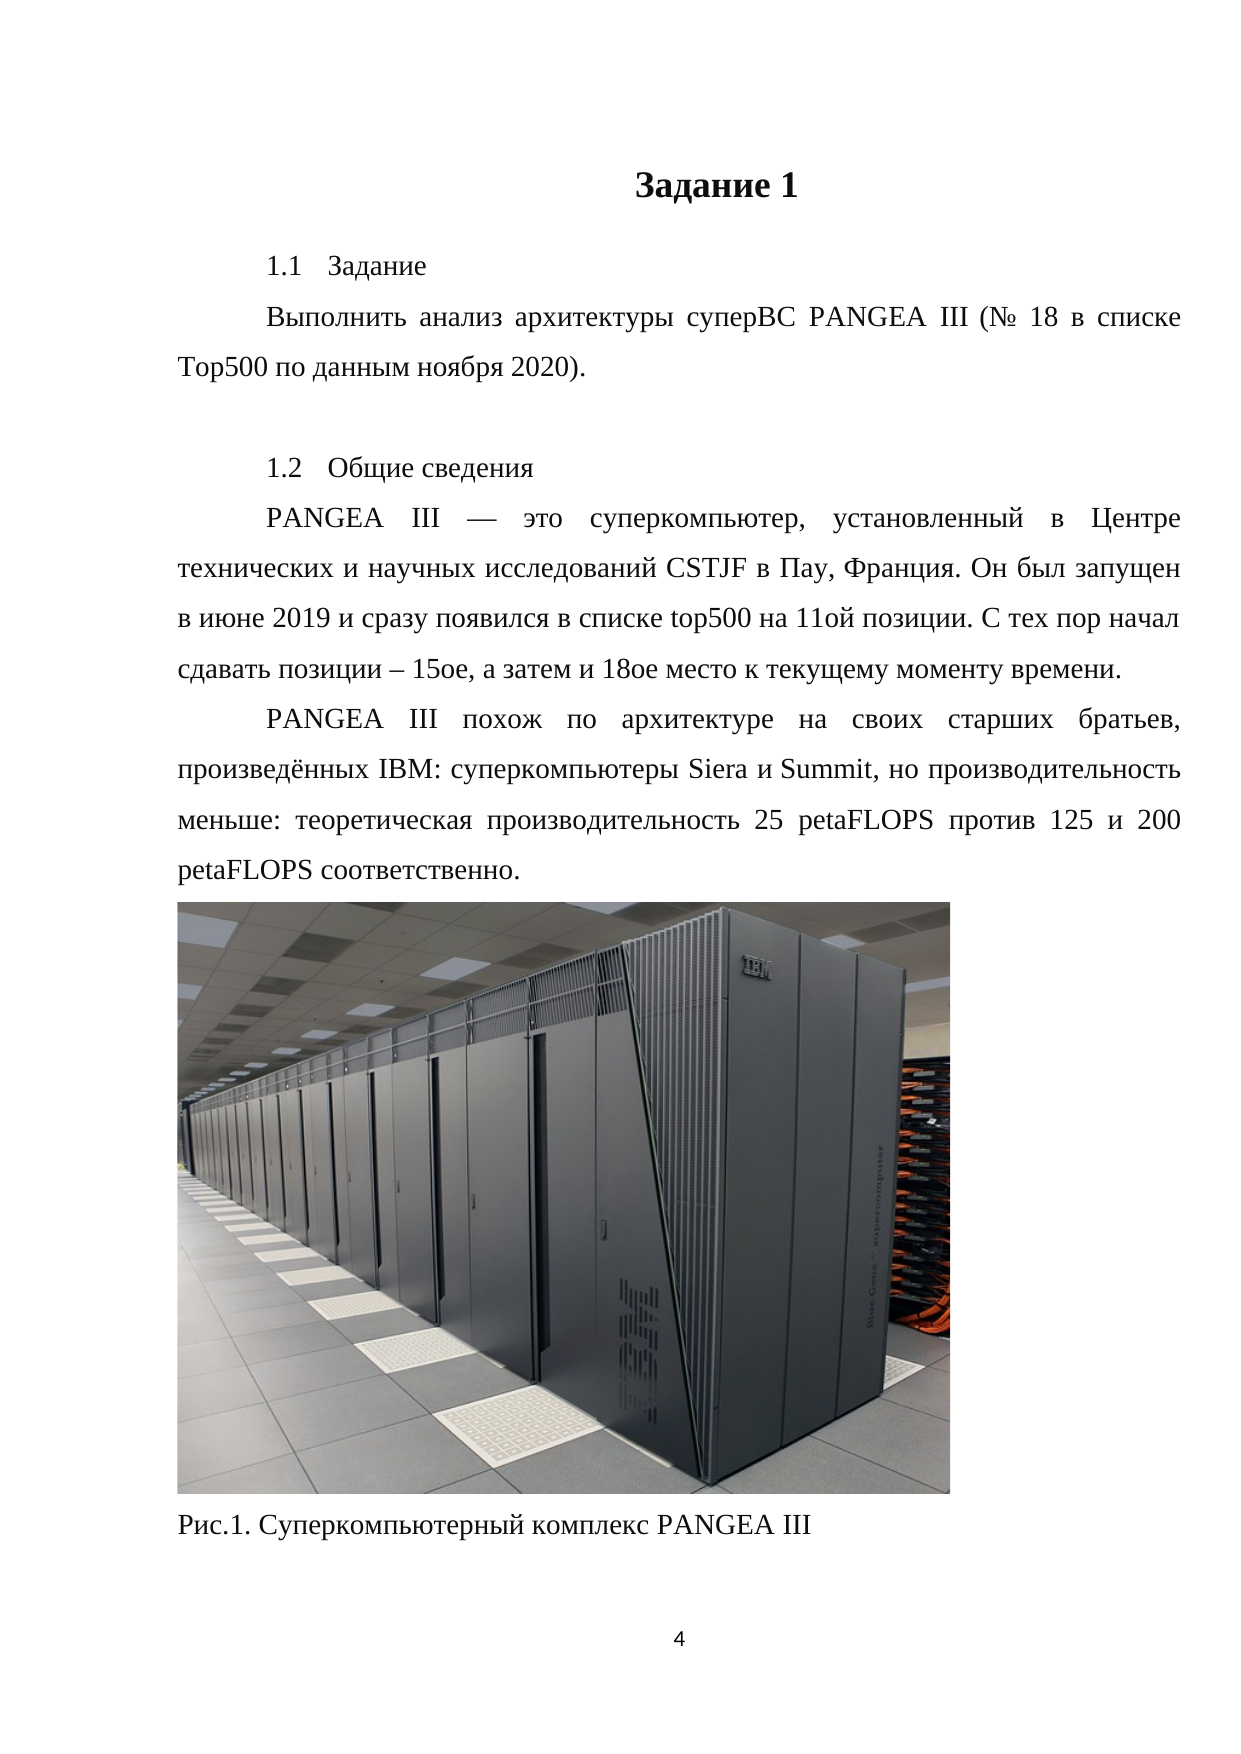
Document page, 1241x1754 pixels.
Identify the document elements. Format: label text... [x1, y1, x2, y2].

text Рис.1. Суперкомпьютерный комплекс PANGEA III [177, 1507, 1181, 1541]
subtitle Задание [266, 248, 1181, 282]
text Выполнить анализ архитектуры суперВС PANGEA III (№ 18 в списке Top500 по данным ноября 2020). [177, 299, 1181, 383]
picture [177, 902, 951, 1494]
text PANGEA III — это суперкомпьютер, установленный в Центре технических и научных исследований CSTJF в Пау, Франция. Он был запущен в июне 2019 и сразу появился в списке top500 на 11ой позиции. С тех пор начал сдавать позиции – 15ое, а затем и 18ое место к текущему моменту времени. [177, 500, 1181, 684]
subtitle Задание 1 [252, 163, 1181, 206]
text PANGEA III похож по архитектуре на своих старших братьев, произведённых IBM: суперкомпьютеры Siera и Summit, но производительность меньше: теоретическая производительность 25 petaFLOPS против 125 и 200 petaFLOPS соответственно. [177, 701, 1181, 886]
subtitle Общие сведения [266, 450, 1181, 483]
